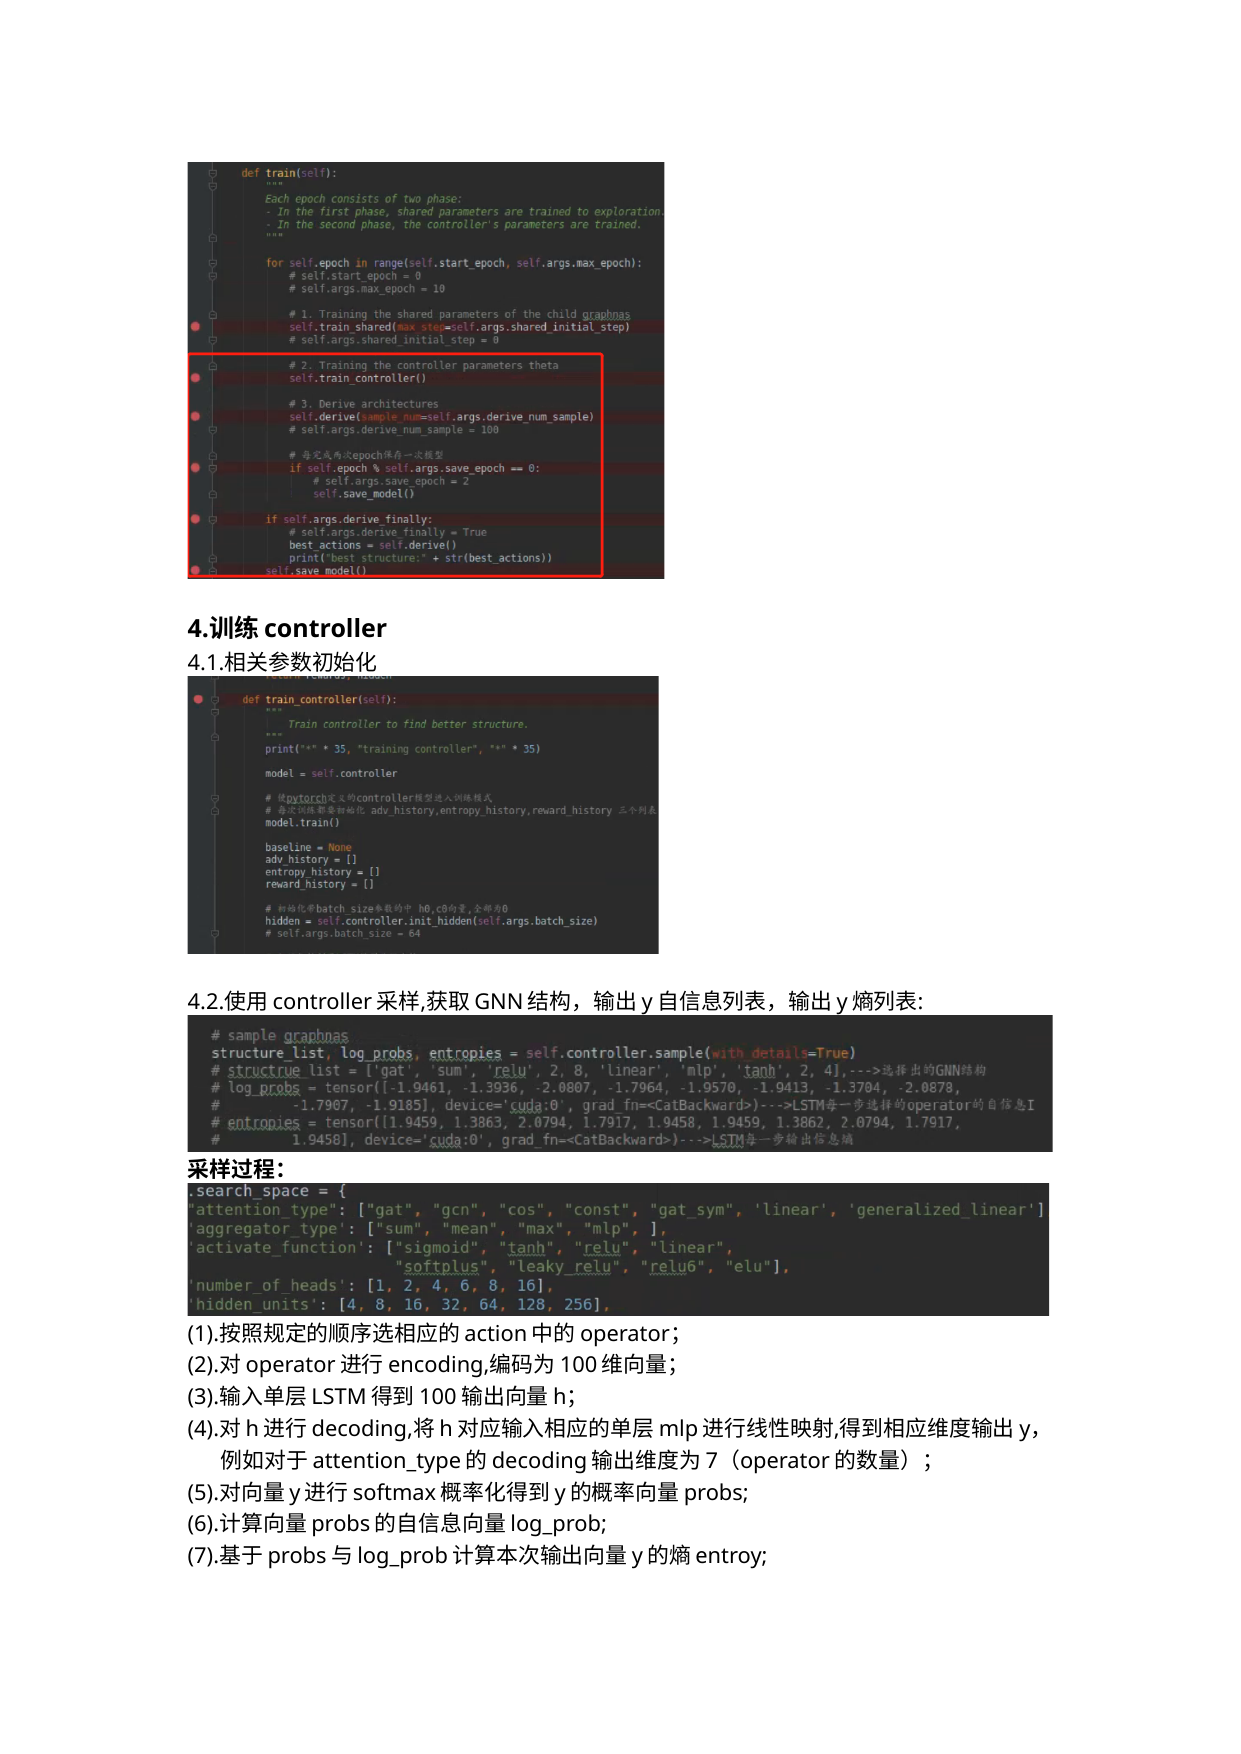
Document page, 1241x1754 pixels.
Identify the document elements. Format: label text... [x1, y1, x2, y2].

text 采样过程： [187, 1152, 1053, 1183]
picture [187, 162, 665, 579]
text (7).基于probs与log_prob计算本次输出向量y的熵entroy; [187, 1538, 1053, 1570]
text (4).对h进行decoding,将h对应输入相应的单层mlp进行线性映射,得到相应维度输出y，例如对于attention_type的decoding输出维度为7（operator的数量）； [187, 1411, 1053, 1474]
text (6).计算向量probs的自信息向量log_prob; [187, 1506, 1053, 1538]
picture [187, 1183, 1050, 1316]
text (2).对operator进行encoding,编码为100维向量； [187, 1347, 1053, 1379]
text 4.1.相关参数初始化 [187, 645, 1053, 677]
text (1).按照规定的顺序选相应的action中的operator； [187, 1316, 1053, 1347]
text (5).对向量y进行softmax概率化得到y的概率向量probs; [187, 1474, 1053, 1506]
picture [187, 1015, 1053, 1152]
text 4.训练controller [187, 608, 1053, 645]
text (3).输入单层LSTM得到100输出向量h； [187, 1379, 1053, 1411]
picture [187, 676, 659, 954]
text 4.2.使用controller采样,获取GNN结构，输出y自信息列表，输出y熵列表: [187, 984, 1053, 1015]
